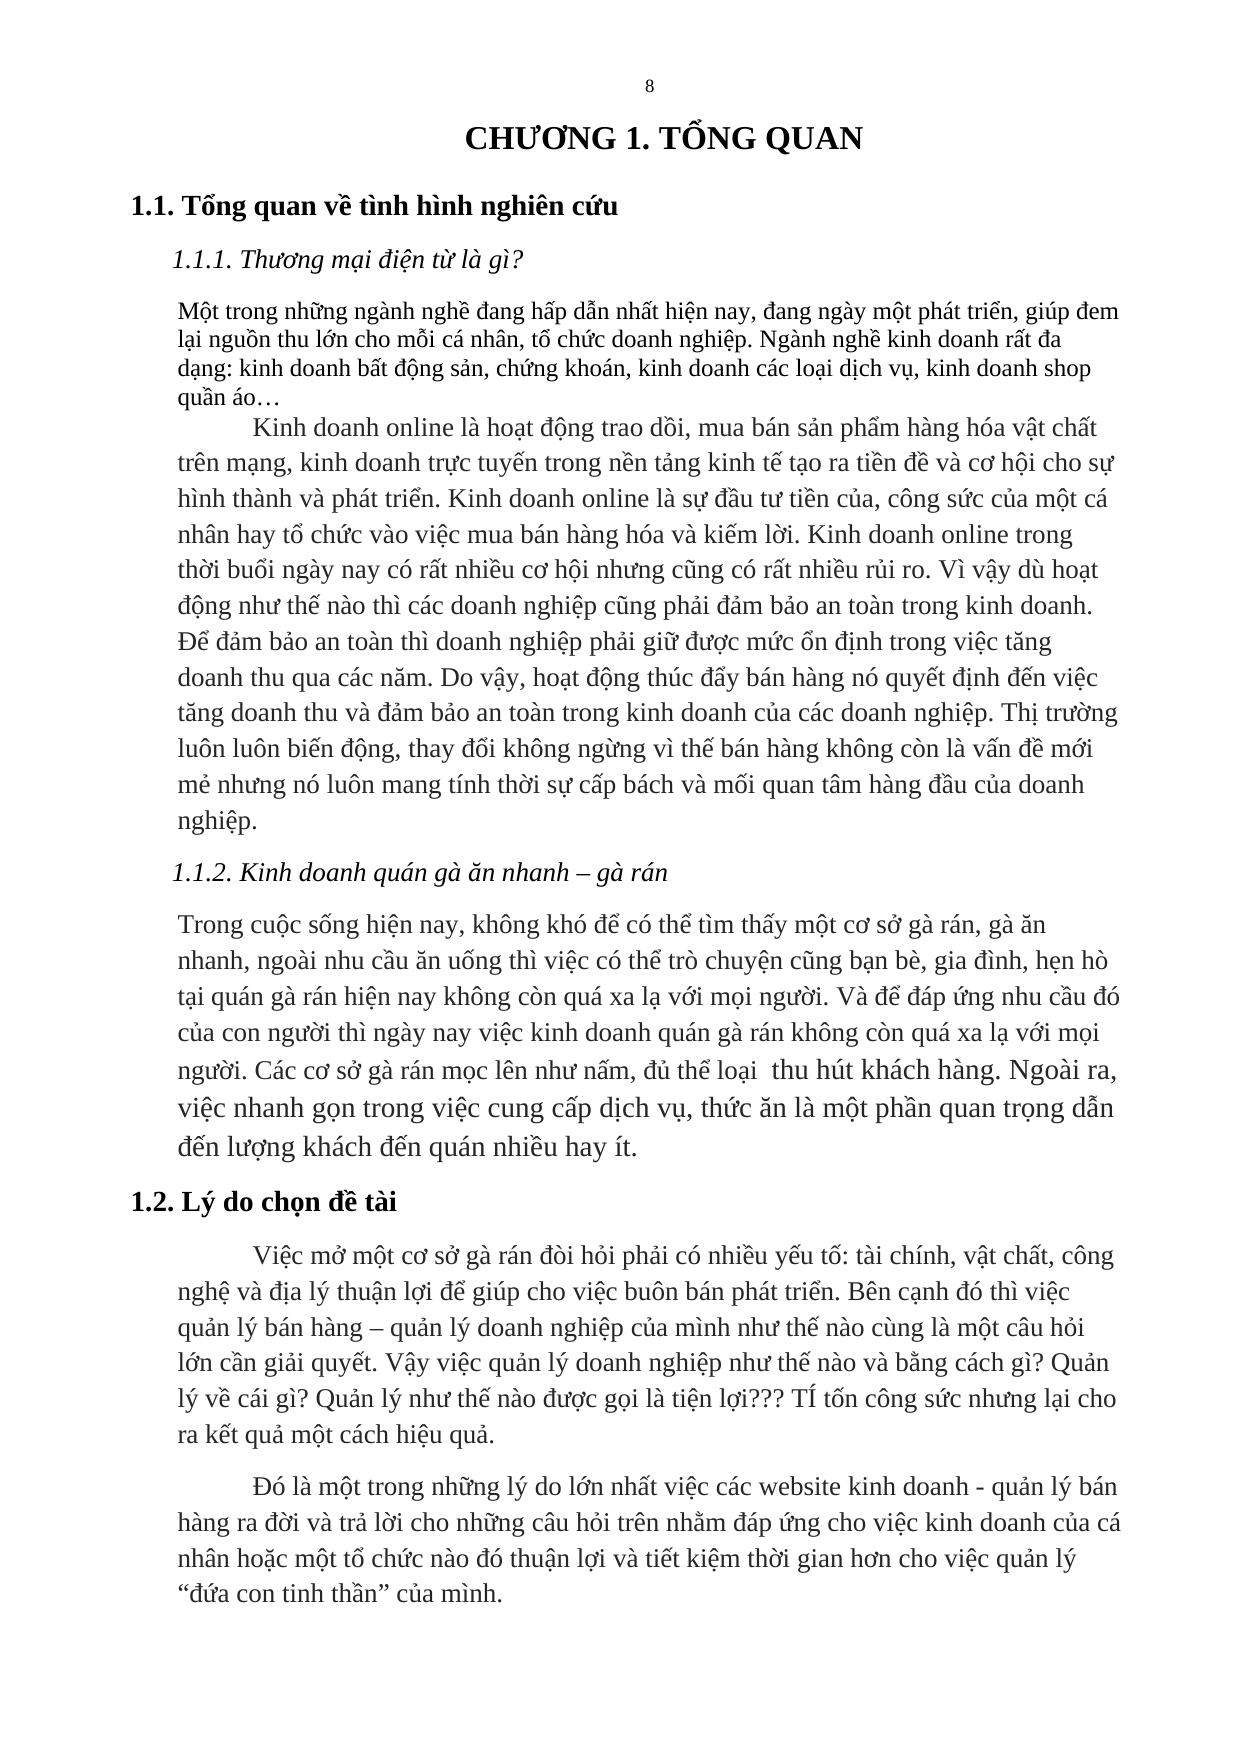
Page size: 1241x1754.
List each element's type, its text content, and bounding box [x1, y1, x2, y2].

text Trong cuộc sống hiện nay, không khó để có thể tìm thấy một cơ sở gà rán, gà ăn nhanh, ngoài nhu cầu ăn uống thì việc có thể trò chuyện cũng bạn bè, gia đình, hẹn hò tại quán gà rán hiện nay không còn quá xa lạ với mọi người. Và để đáp ứng nhu cầu đó của con người thì ngày nay việc kinh doanh quán gà rán không còn quá xa lạ với mọi người. Các cơ sở gà rán mọc lên như nấm, đủ thể loại thu hút khách hàng. Ngoài ra, việc nhanh gọn trong việc cung cấp dịch vụ, thức ăn là một phần quan trọng dẫn đến lượng khách đến quán nhiều hay ít. [177, 908, 1122, 1162]
text Một trong những ngành nghề đang hấp dẫn nhất hiện nay, đang ngày một phát triển, giúp đem lại nguồn thu lớn cho mỗi cá nhân, tổ chức doanh nghiệp. Ngành nghề kinh doanh rất đa dạng: kinh doanh bất động sản, chứng khoán, kinh doanh các loại dịch vụ, kinh doanh shop quần áo… [177, 296, 1122, 411]
text Kinh doanh online là hoạt động trao dồi, mua bán sản phẩm hàng hóa vật chất trên mạng, kinh doanh trực tuyến trong nền tảng kinh tế tạo ra tiền đề và cơ hội cho sự hình thành và phát triển. Kinh doanh online là sự đầu tư tiền của, công sức của một cá nhân hay tổ chức vào việc mua bán hàng hóa và kiếm lời. Kinh doanh online trong thời buổi ngày nay có rất nhiều cơ hội nhưng cũng có rất nhiều rủi ro. Vì vậy dù hoạt động như thế nào thì các doanh nghiệp cũng phải đảm bảo an toàn trong kinh doanh. Để đảm bảo an toàn thì doanh nghiệp phải giữ được mức ổn định trong việc tăng doanh thu qua các năm. Do vậy, hoạt động thúc đẩy bán hàng nó quyết định đến việc tăng doanh thu và đảm bảo an toàn trong kinh doanh của các doanh nghiệp. Thị trường luôn luôn biến động, thay đổi không ngừng vì thế bán hàng không còn là vấn đề mới mẻ nhưng nó luôn mang tính thời sự cấp bách và mối quan tâm hàng đầu của doanh nghiệp. [177, 411, 1122, 835]
subtitle TỔNG QUAN [205, 118, 1122, 156]
text Việc mở một cơ sở gà rán đòi hỏi phải có nhiều yếu tố: tài chính, vật chất, công nghệ và địa lý thuận lợi để giúp cho việc buôn bán phát triển. Bên cạnh đó thì việc quản lý bán hàng – quản lý doanh nghiệp của mình như thế nào cùng là một câu hỏi lớn cần giải quyết. Vậy việc quản lý doanh nghiệp như thế nào và bằng cách gì? Quản lý về cái gì? Quản lý như thế nào được gọi là tiện lợi??? TÍ tốn công sức nhưng lại cho ra kết quả một cách hiệu quả. [177, 1239, 1122, 1449]
text Đó là một trong những lý do lớn nhất việc các website kinh doanh - quản lý bán hàng ra đời và trả lời cho những câu hỏi trên nhằm đáp ứng cho việc kinh doanh của cá nhân hoặc một tổ chức nào đó thuận lợi và tiết kiệm thời gian hơn cho việc quản lý “đứa con tinh thần” của mình. [177, 1470, 1122, 1609]
subtitle Thương mại điện từ là gì? [172, 243, 1122, 274]
subtitle Kinh doanh quán gà ăn nhanh – gà rán [172, 856, 1122, 887]
subtitle Tổng quan về tình hình nghiên cứu [130, 188, 1122, 222]
subtitle Lý do chọn đề tài [130, 1184, 1122, 1218]
